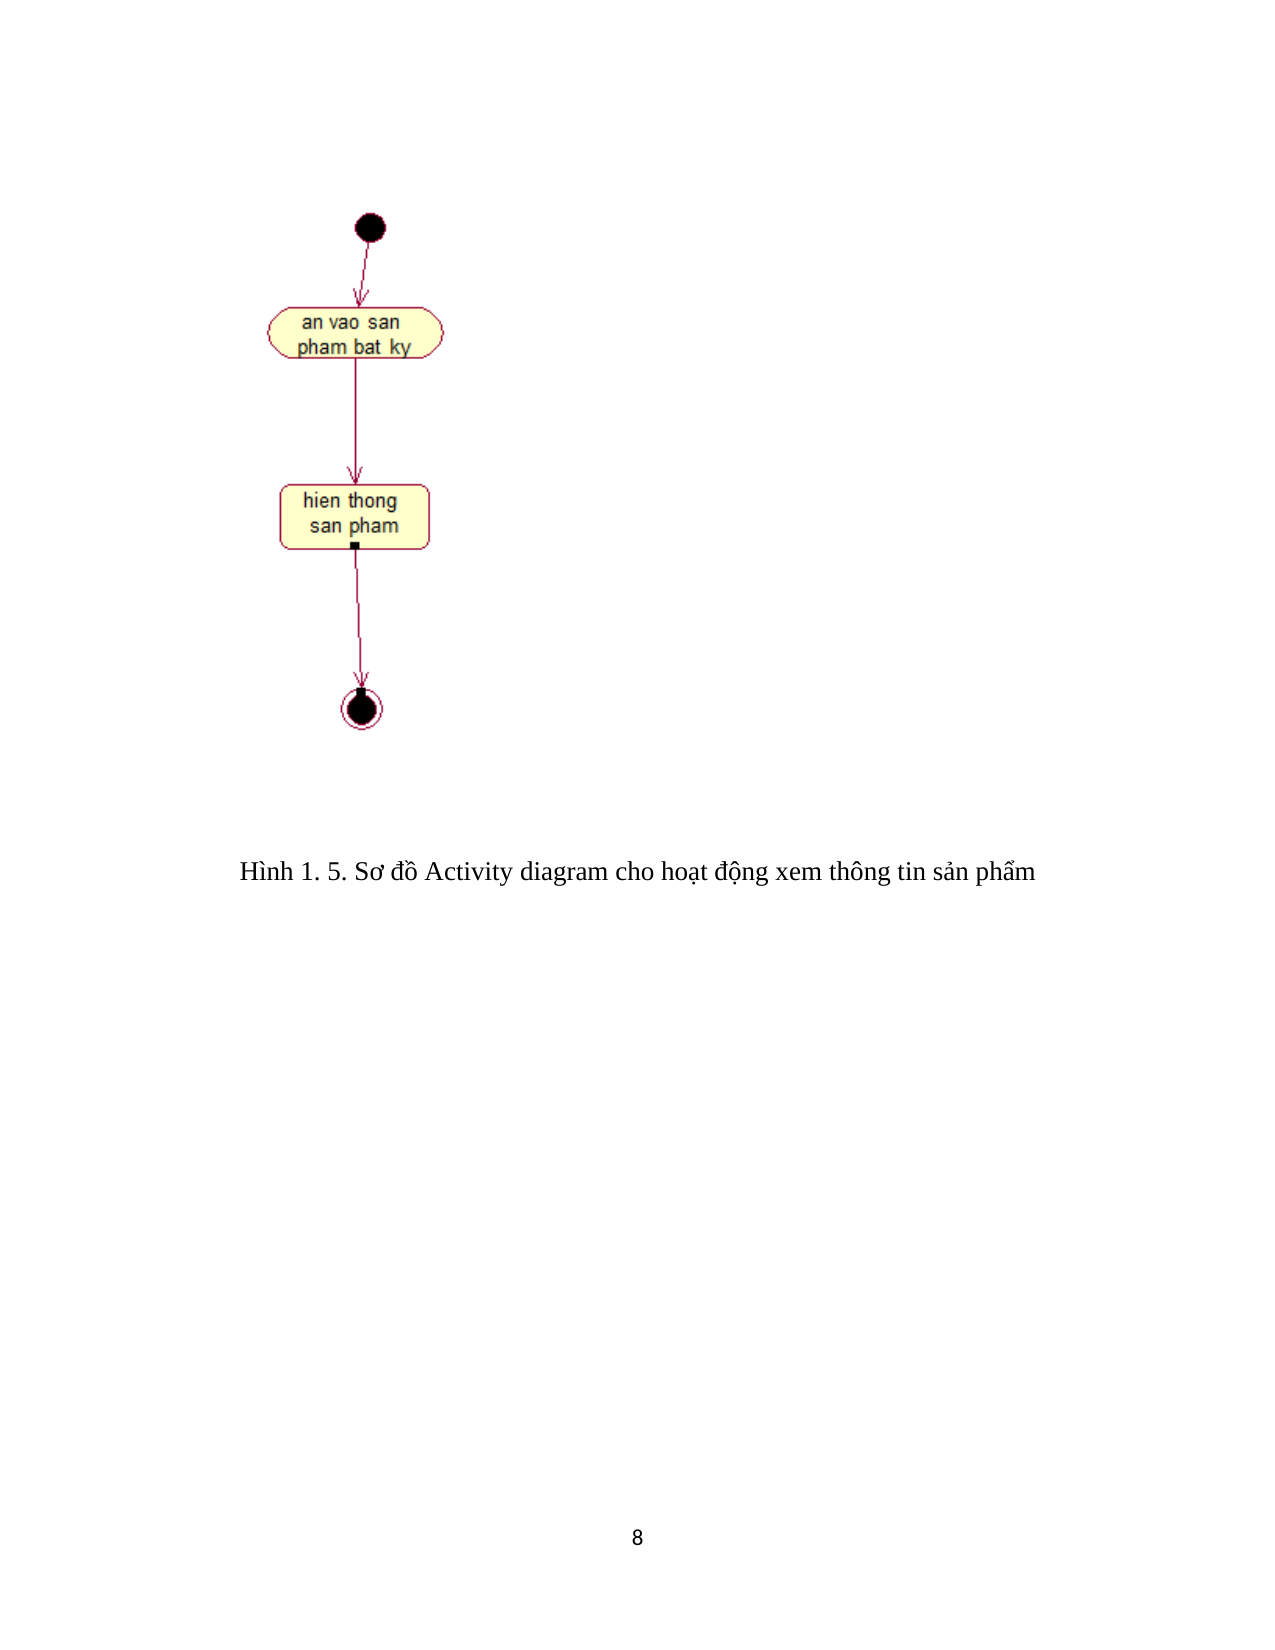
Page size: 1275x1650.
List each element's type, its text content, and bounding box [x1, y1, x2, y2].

text Hình 1. 5. Sơ đồ Activity diagram cho hoạt động xem thông tin sản phẩm [150, 855, 1125, 886]
